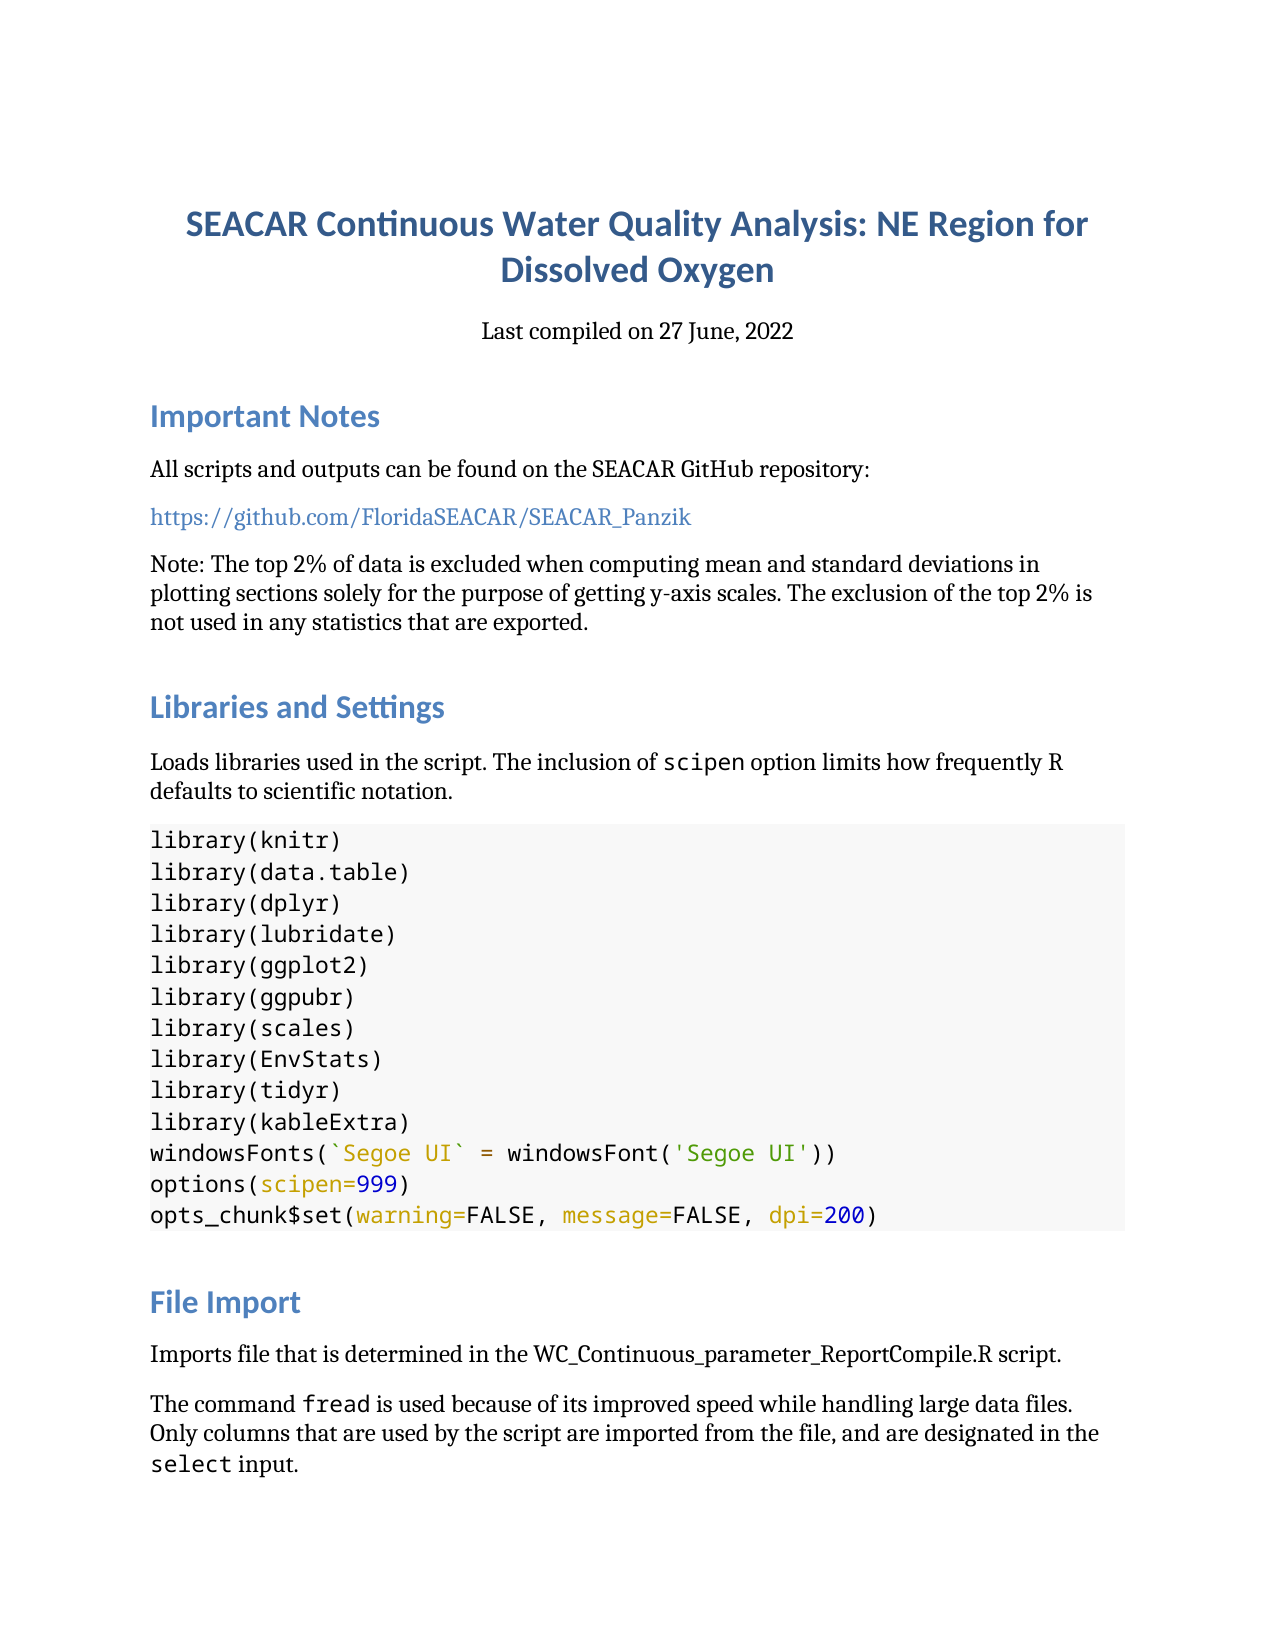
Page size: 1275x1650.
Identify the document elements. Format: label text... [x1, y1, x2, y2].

text https://github.com/FloridaSEACAR/SEACAR_Panzik [150, 502, 1125, 531]
subtitle Libraries and Settings [150, 686, 1125, 727]
subtitle Important Notes [150, 395, 1125, 436]
text Last compiled on 27 June, 2022 [150, 317, 1125, 345]
text library(knitr) library(data.table) library(dplyr) library(lubridate) library(ggplot2) library(ggpubr) library(scales) library(EnvStats) library(tidyr) library(kableExtra) windowsFonts(`Segoe UI` = windowsFont('Segoe UI')) options(scipen=999) opts_chunk$set(warning=FALSE, message=FALSE, dpi=200) [342, 824, 1125, 1231]
text Loads libraries used in the script. The inclusion of scipen option limits how frequently R defaults to scientific notation. [150, 746, 1125, 806]
title SEACAR Continuous Water Quality Analysis: NE Region for Dissolved Oxygen [150, 200, 1125, 292]
subtitle File Import [150, 1281, 1125, 1321]
text The command fread is used because of its improved speed while handling large data files. Only columns that are used by the script are imported from the file, and are designated in the select input. [150, 1388, 1125, 1479]
text Imports file that is determined in the WC_Continuous_parameter_ReportCompile.R script. [150, 1340, 1125, 1369]
text Note: The top 2% of data is excluded when computing mean and standard deviations in plotting sections solely for the purpose of getting y-axis scales. The exclusion of the top 2% is not used in any statistics that are exported. [150, 550, 1125, 636]
text All scripts and outputs can be found on the SEACAR GitHub repository: [150, 455, 1125, 484]
